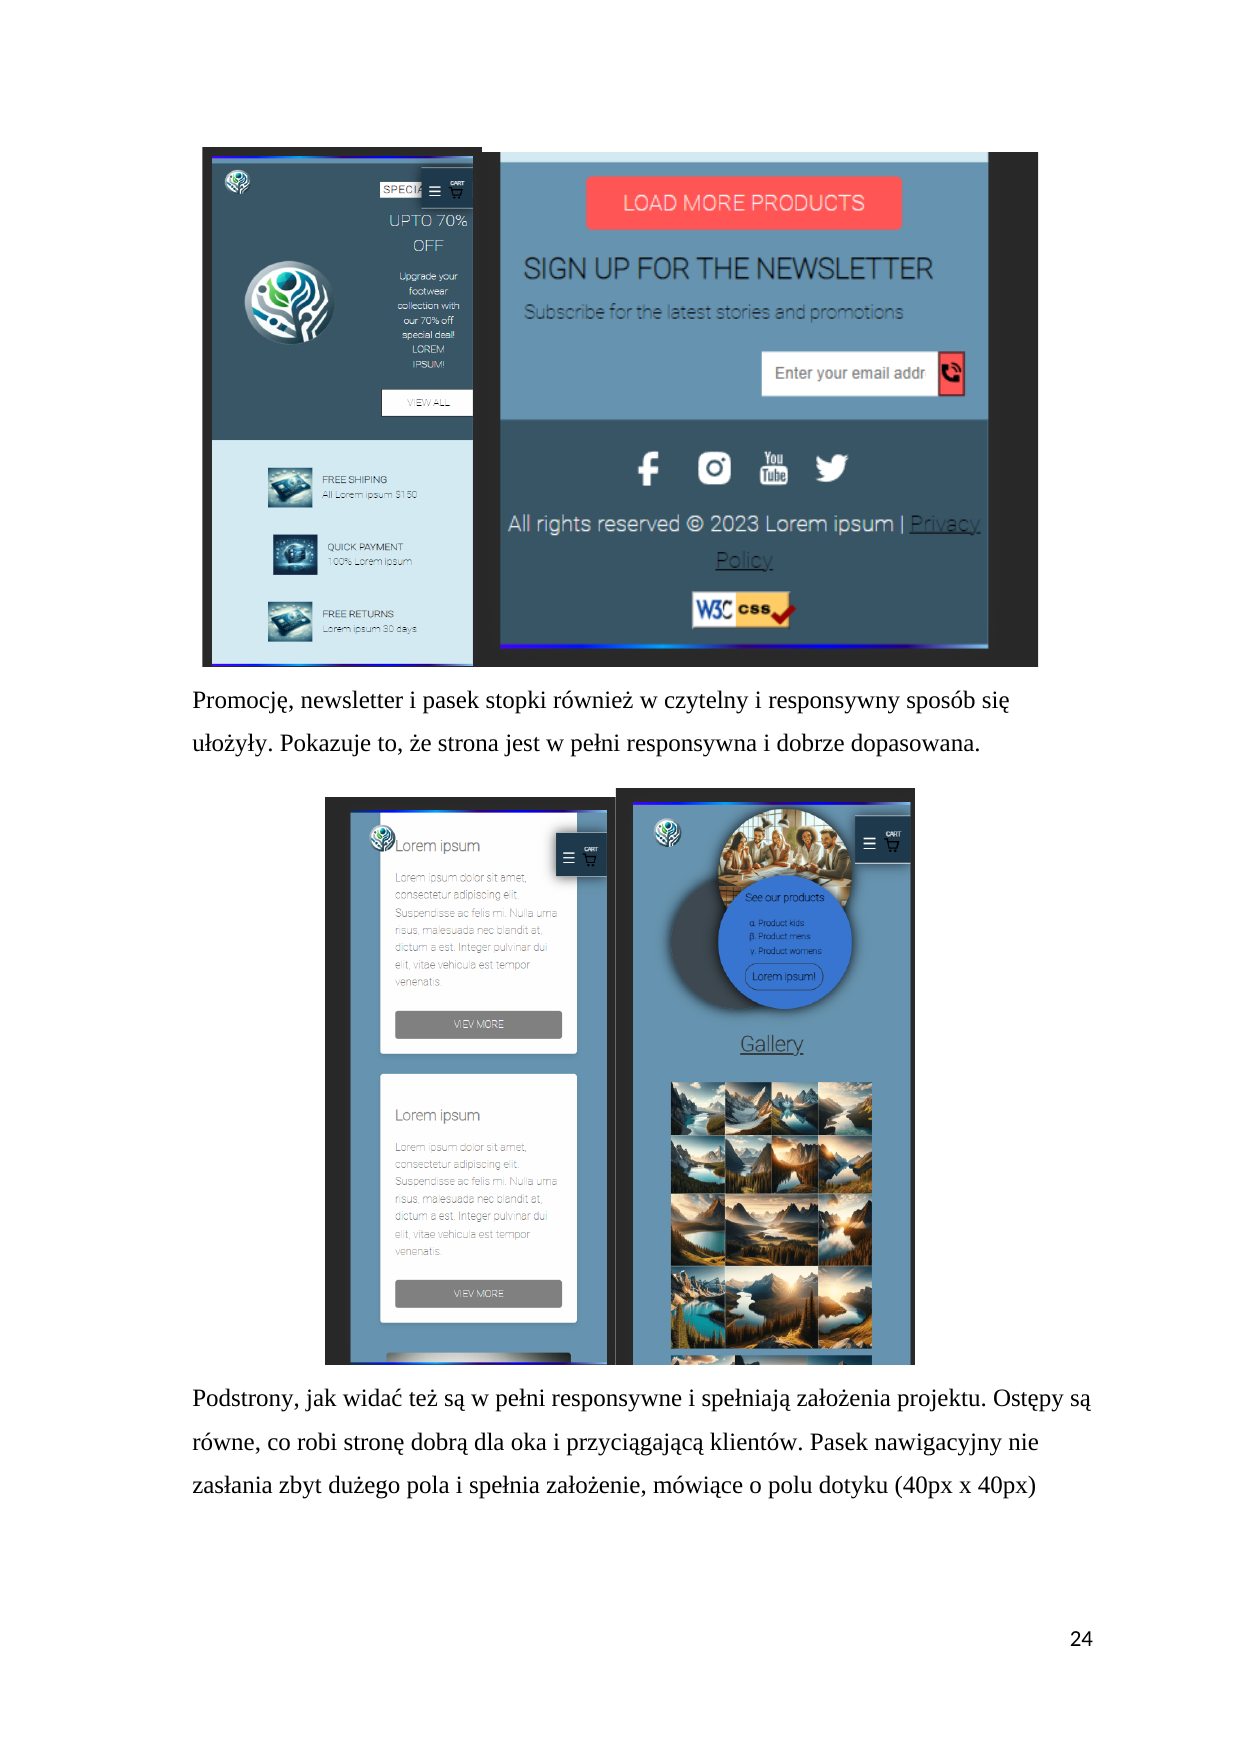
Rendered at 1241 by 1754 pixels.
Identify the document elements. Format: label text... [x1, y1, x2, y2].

text Podstrony, jak widać też są w pełni responsywne i spełniają założenia projektu. Ostępy są równe, co robi stronę dobrą dla oka i przyciągającą klientów. Pasek nawigacyjny nie zasłania zbyt dużego pola i spełnia założenie, mówiące o polu dotyku (40px x 40px) [192, 1383, 1093, 1498]
picture [202, 147, 1039, 667]
text Promocję, newsletter i pasek stopki również w czytelny i responsywny sposób się ułożyły. Pokazuje to, że strona jest w pełni responsywna i dobrze dopasowana. [192, 685, 1093, 757]
picture [325, 788, 915, 1365]
